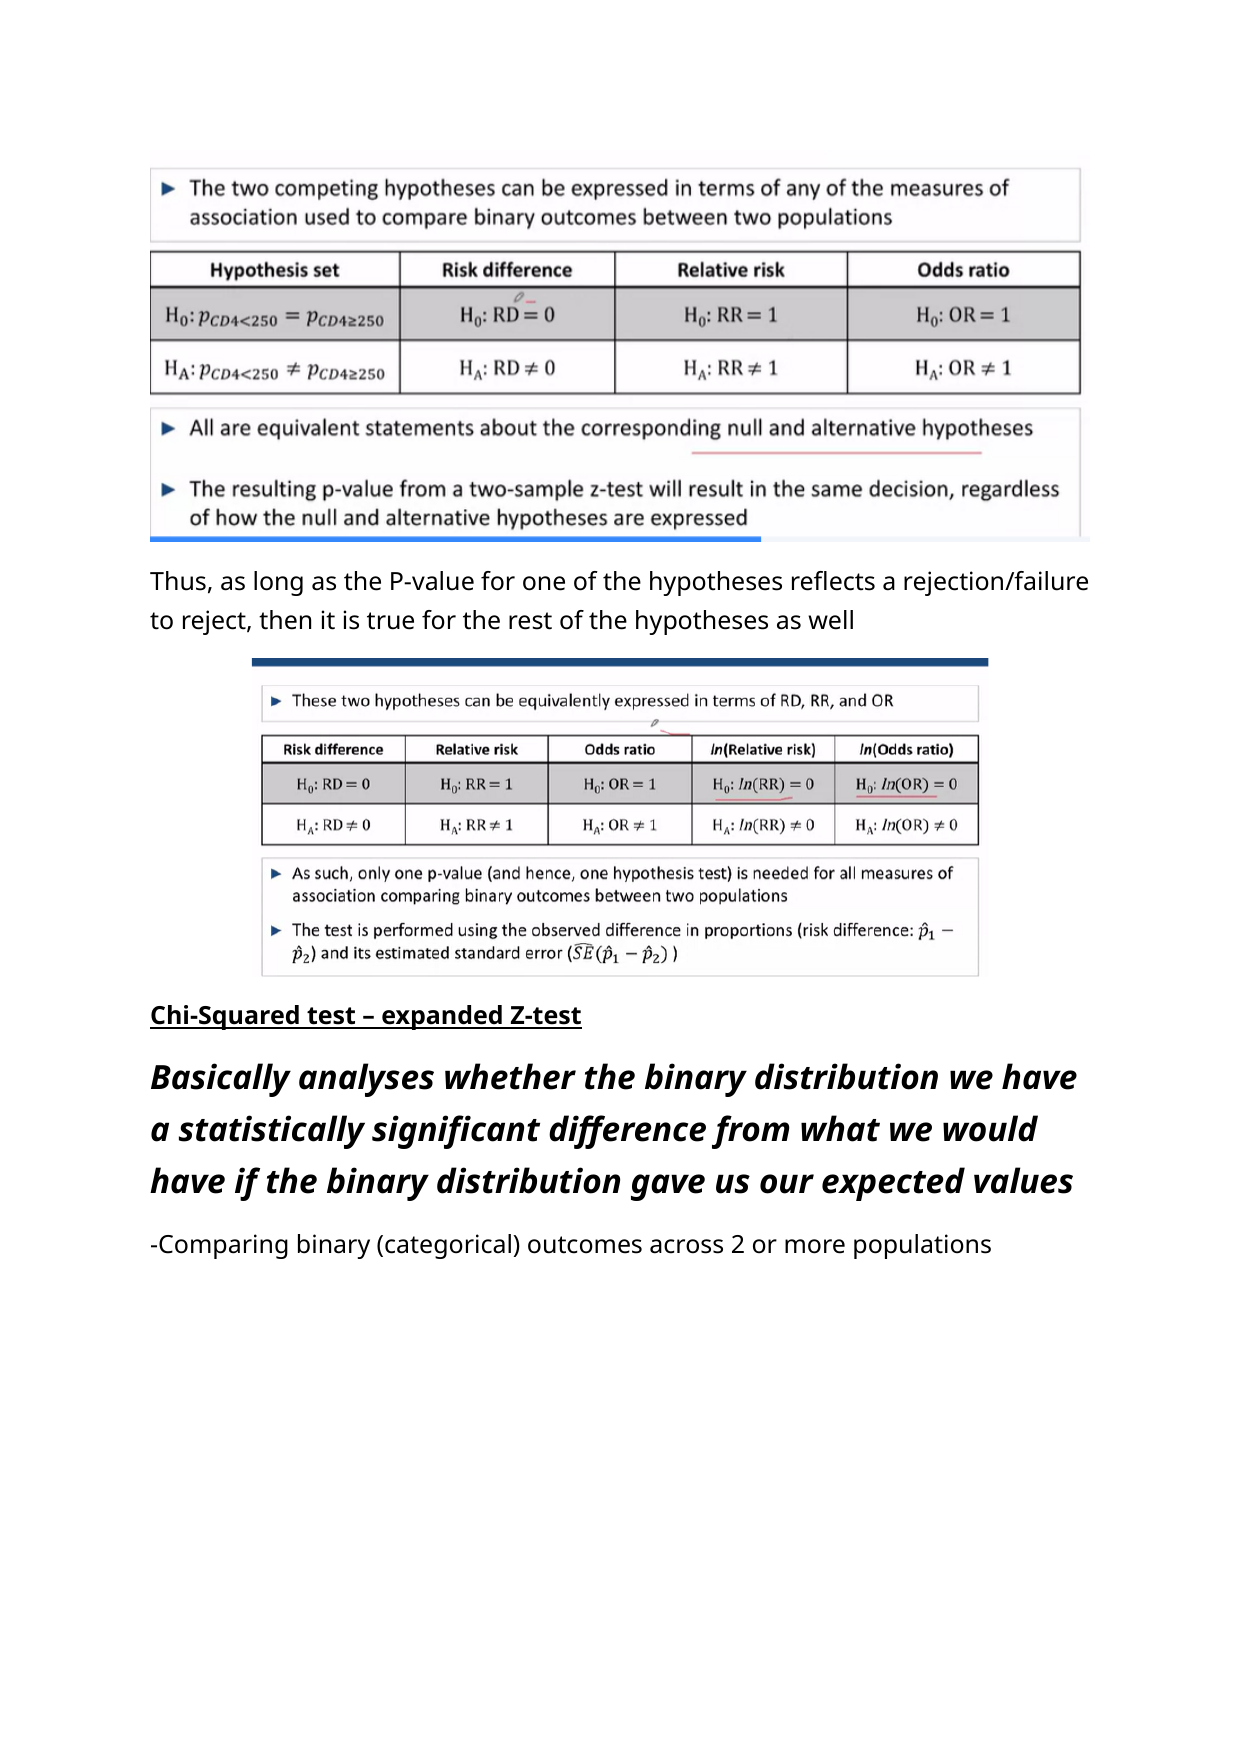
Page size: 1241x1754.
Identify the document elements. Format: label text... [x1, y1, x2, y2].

text Thus, as long as the P-value for one of the hypotheses reflects a rejection/failure to reject, then it is true for the rest of the hypotheses as well [150, 563, 1090, 637]
text Chi-Squared test – expanded Z-test [150, 998, 1090, 1032]
picture [251, 658, 989, 977]
text -Comparing binary (categorical) outcomes across 2 or more populations [150, 1227, 1090, 1261]
picture [150, 150, 1091, 542]
text Basically analyses whether the binary distribution we have a statistically significant difference from what we would have if the binary distribution gave us our expected values [150, 1054, 1090, 1204]
